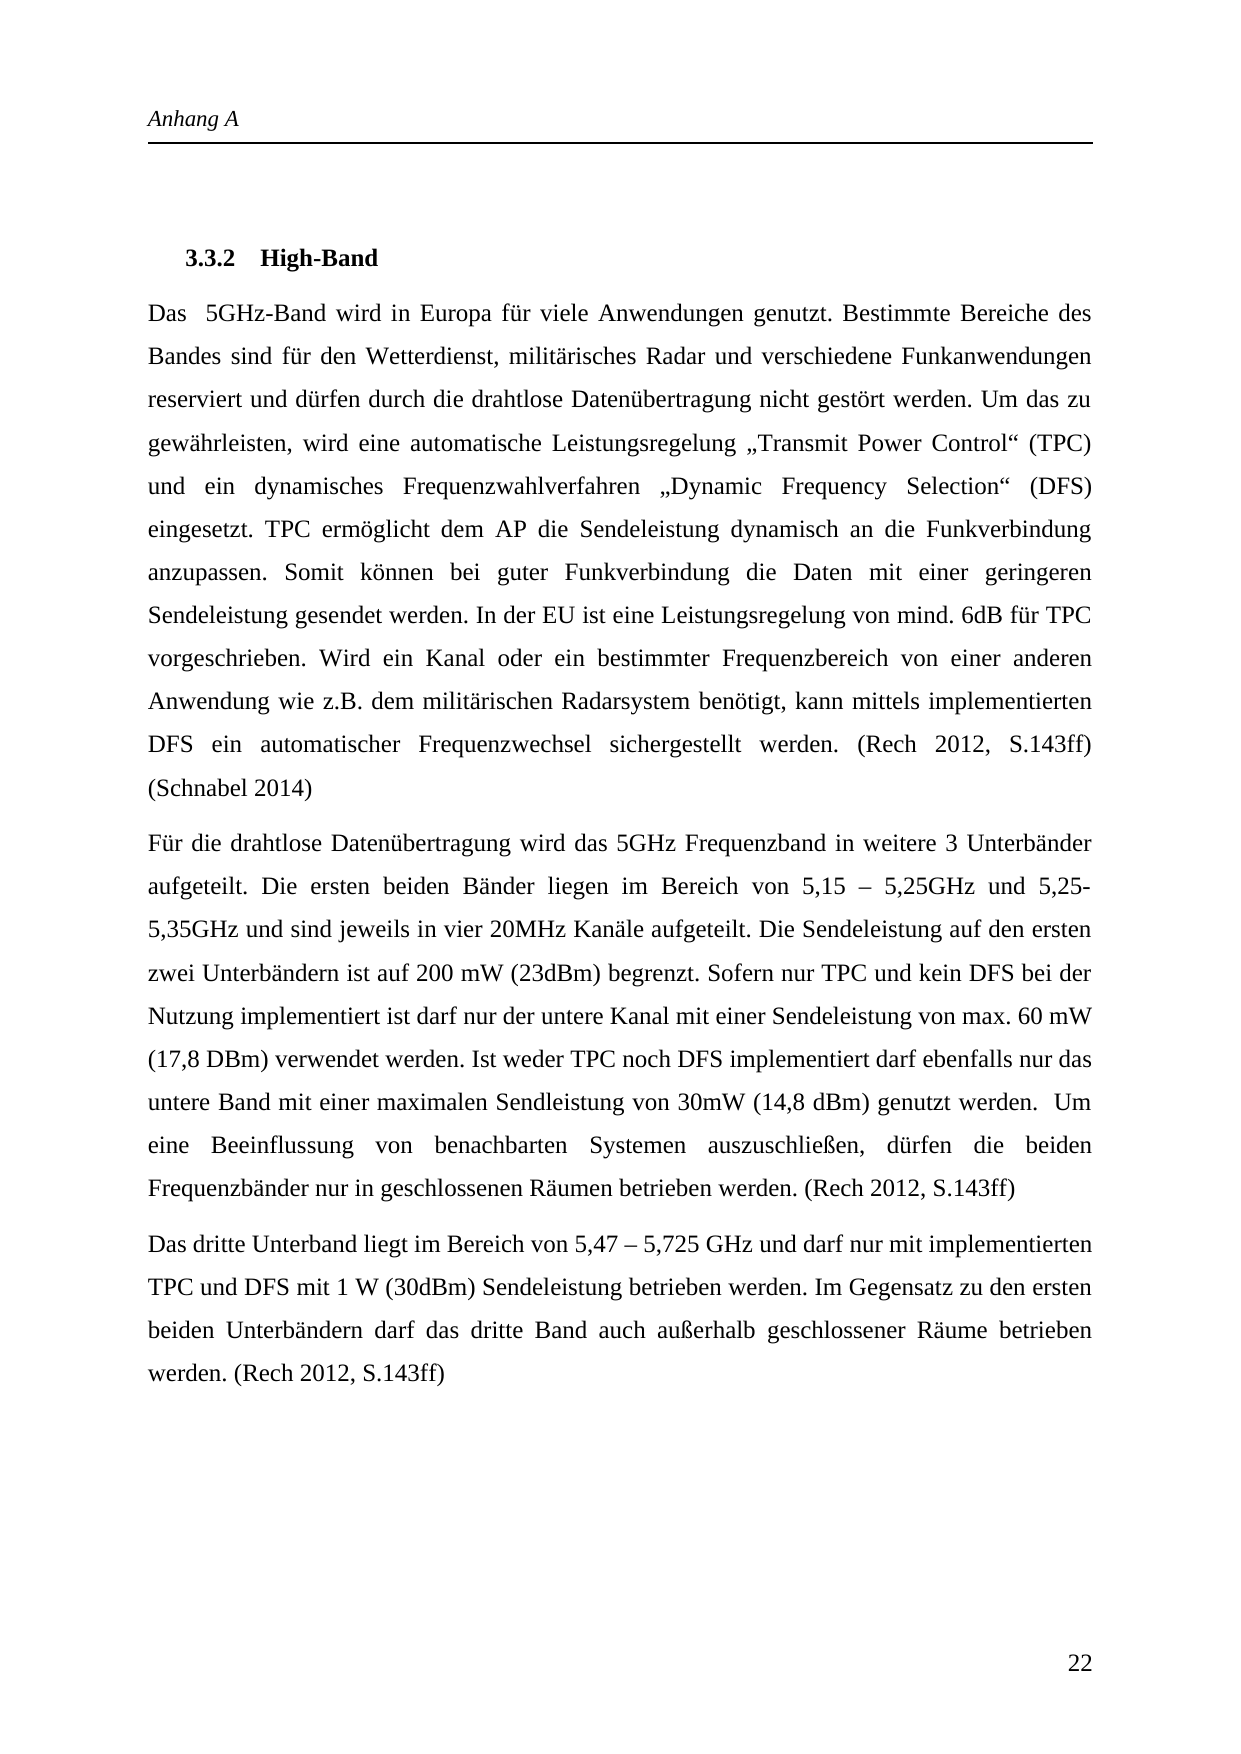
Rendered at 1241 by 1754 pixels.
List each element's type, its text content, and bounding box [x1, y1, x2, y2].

text Für die drahtlose Datenübertragung wird das 5GHz Frequenzband in weitere 3 Unterbänder aufgeteilt. Die ersten beiden Bänder liegen im Bereich von 5,15 – 5,25GHz und 5,25-5,35GHz und sind jeweils in vier 20MHz Kanäle aufgeteilt. Die Sendeleistung auf den ersten zwei Unterbändern ist auf 200 mW (23dBm) begrenzt. Sofern nur TPC und kein DFS bei der Nutzung implementiert ist darf nur der untere Kanal mit einer Sendeleistung von max. 60 mW (17,8 DBm) verwendet werden. Ist weder TPC noch DFS implementiert darf ebenfalls nur das untere Band mit einer maximalen Sendleistung von 30mW (14,8 dBm) genutzt werden. Um eine Beeinflussung von benachbarten Systemen auszuschließen, dürfen die beiden Frequenzbänder nur in geschlossenen Räumen betrieben werden. (Rech 2012, S.143ff) [148, 828, 1093, 1202]
subtitle High-Band [185, 243, 1093, 271]
text Das dritte Unterband liegt im Bereich von 5,47 – 5,725 GHz und darf nur mit implementierten TPC und DFS mit 1 W (30dBm) Sendeleistung betrieben werden. Im Gegensatz zu den ersten beiden Unterbändern darf das dritte Band auch außerhalb geschlossener Räume betrieben werden. (Rech 2012, S.143ff) [148, 1229, 1093, 1387]
text Das 5GHz-Band wird in Europa für viele Anwendungen genutzt. Bestimmte Bereiche des Bandes sind für den Wetterdienst, militärisches Radar und verschiedene Funkanwendungen reserviert und dürfen durch die drahtlose Datenübertragung nicht gestört werden. Um das zu gewährleisten, wird eine automatische Leistungsregelung „Transmit Power Control“ (TPC) und ein dynamisches Frequenzwahlverfahren „Dynamic Frequency Selection“ (DFS) eingesetzt. TPC ermöglicht dem AP die Sendeleistung dynamisch an die Funkverbindung anzupassen. Somit können bei guter Funkverbindung die Daten mit einer geringeren Sendeleistung gesendet werden. In der EU ist eine Leistungsregelung von mind. 6dB für TPC vorgeschrieben. Wird ein Kanal oder ein bestimmter Frequenzbereich von einer anderen Anwendung wie z.B. dem militärischen Radarsystem benötigt, kann mittels implementierten DFS ein automatischer Frequenzwechsel sichergestellt werden. (Rech 2012, S.143ff) (Schnabel 2014) [148, 298, 1093, 801]
